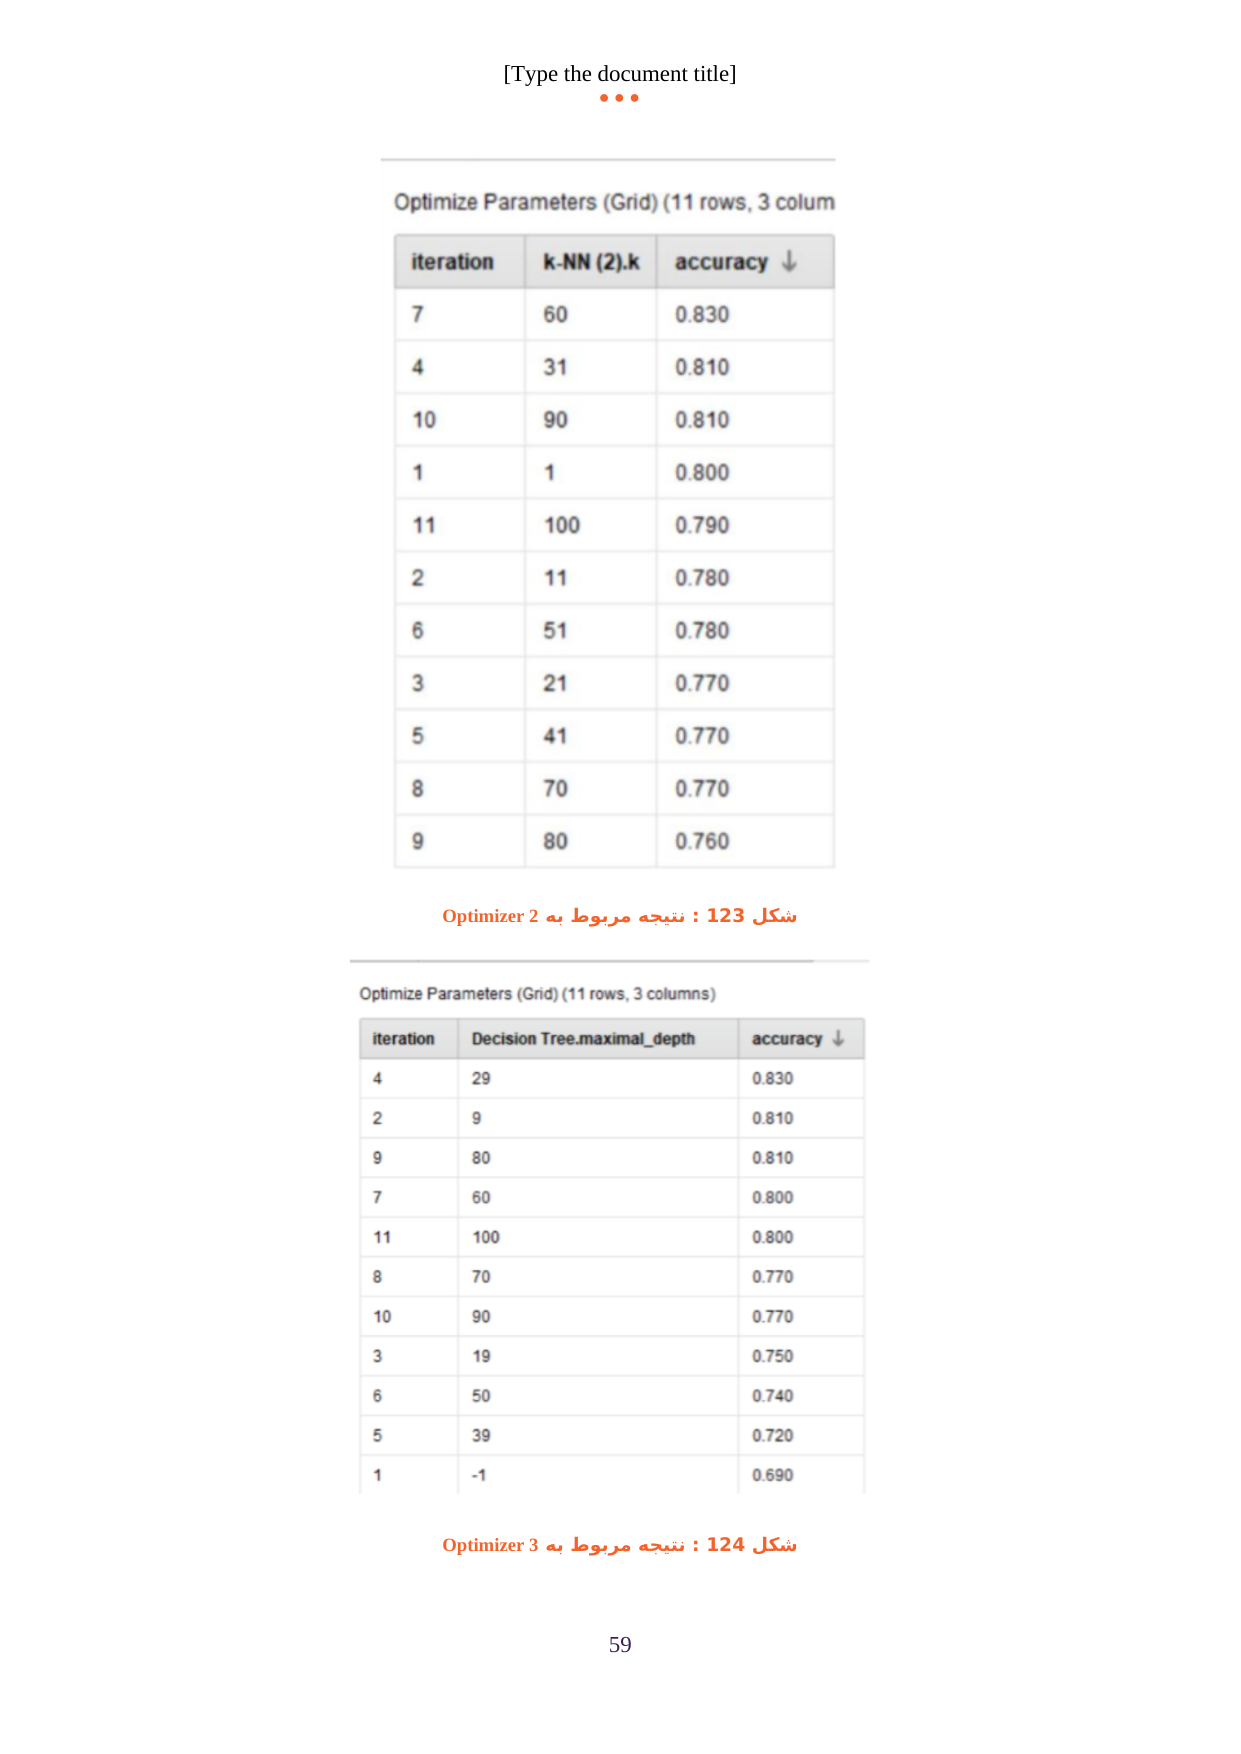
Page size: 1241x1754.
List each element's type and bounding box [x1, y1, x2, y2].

picture [380, 150, 860, 881]
picture [349, 947, 891, 1510]
